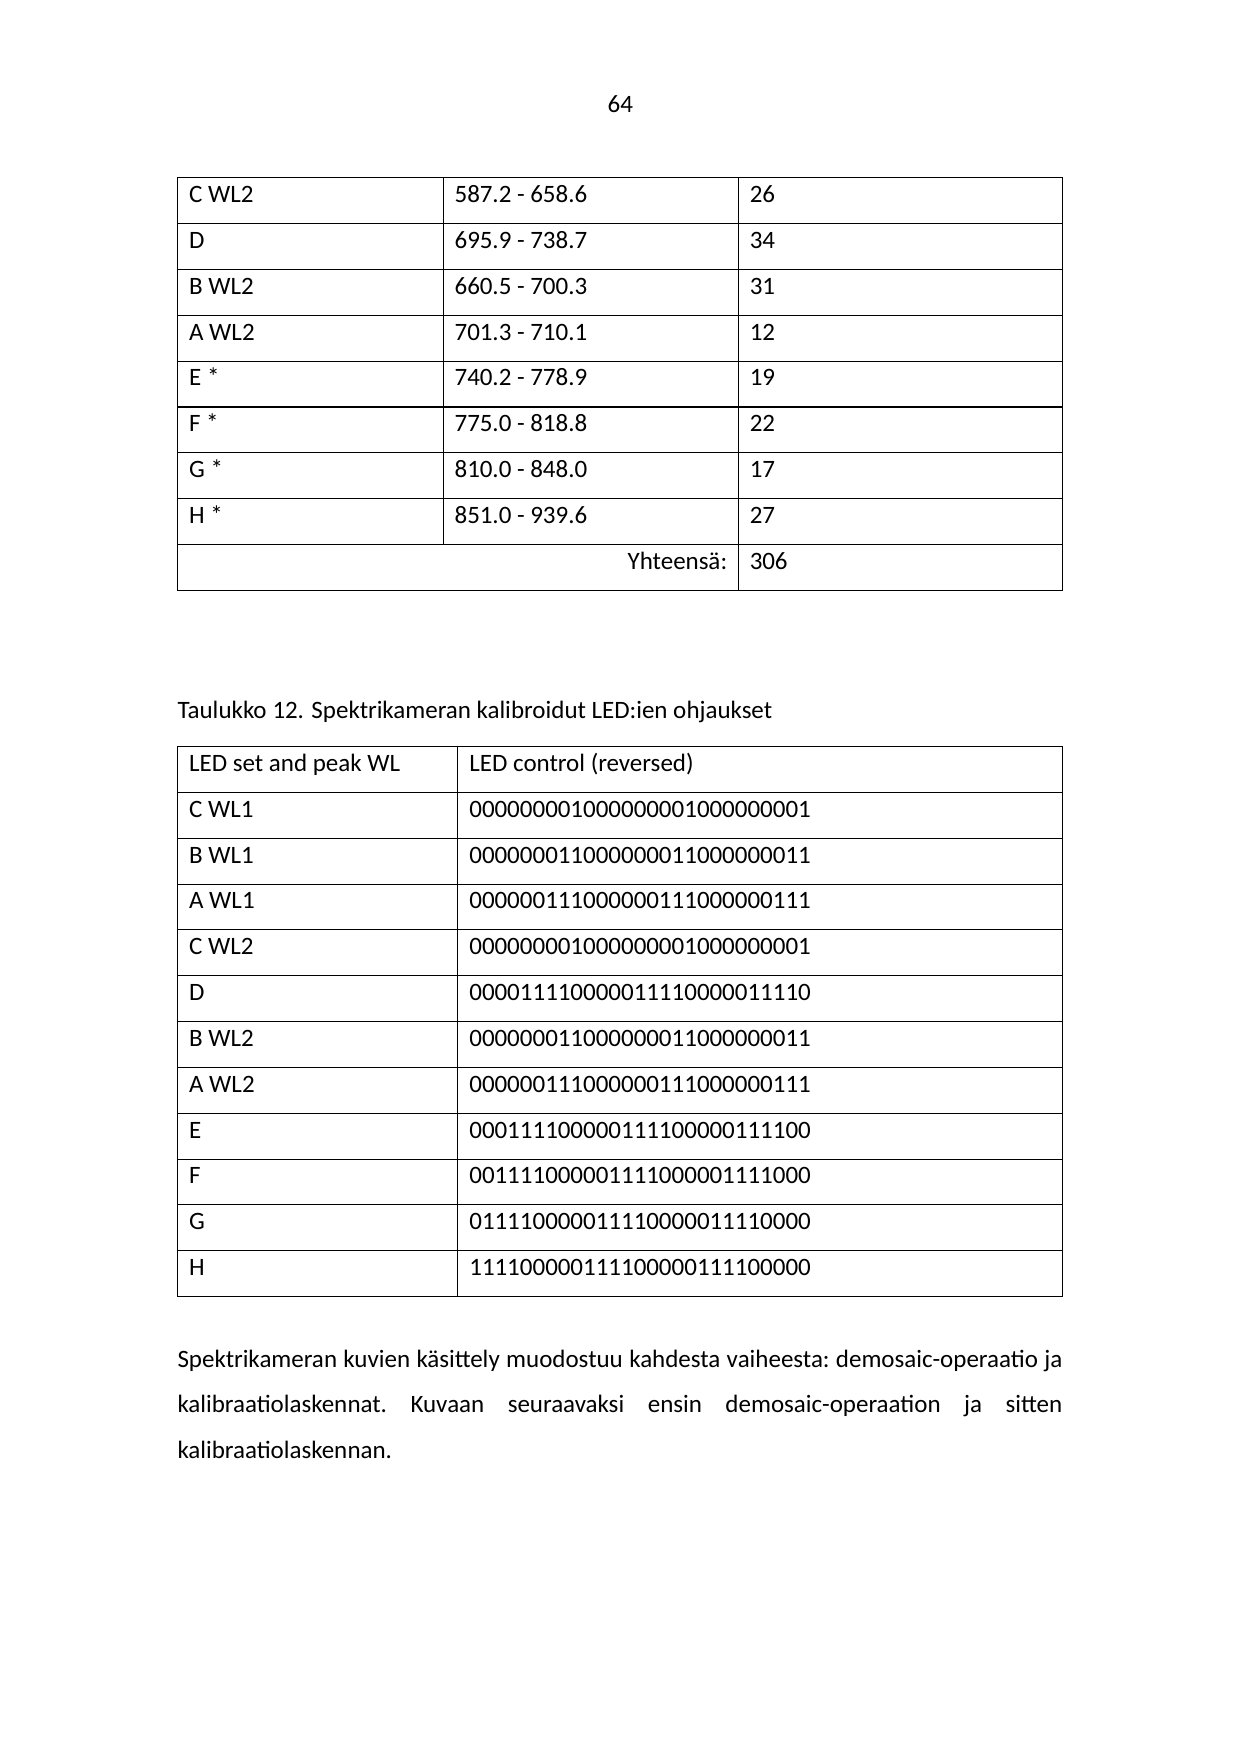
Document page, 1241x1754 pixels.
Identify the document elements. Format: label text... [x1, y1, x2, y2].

table_cell H * [178, 499, 443, 544]
table_cell 12 [739, 316, 1062, 361]
table_cell C WL1 [178, 793, 457, 838]
table_cell B WL2 [178, 1022, 457, 1067]
table_cell D [178, 224, 443, 269]
table_cell Yhteensä: [178, 545, 738, 590]
table_cell 001111000001111000001111000 [458, 1160, 1062, 1204]
table_cell C WL2 [178, 178, 443, 223]
table_cell 19 [739, 362, 1062, 406]
table_header LED control (reversed) [458, 747, 1062, 792]
table_cell E [178, 1114, 457, 1158]
table_cell 000011110000011110000011110 [458, 976, 1062, 1021]
table_cell F [178, 1160, 457, 1204]
table_cell 000000111000000111000000111 [458, 885, 1062, 929]
table_cell 27 [739, 499, 1062, 544]
table_cell 000111100000111100000111100 [458, 1114, 1062, 1158]
table_cell 306 [739, 545, 1062, 590]
table_cell 22 [739, 408, 1062, 452]
table_cell 660.5 - 700.3 [444, 270, 738, 315]
table_cell 31 [739, 270, 1062, 315]
table_cell 810.0 - 848.0 [444, 453, 738, 498]
table_cell 000000111000000111000000111 [458, 1068, 1062, 1113]
text Spektrikameran kuvien käsittely muodostuu kahdesta vaiheesta: demosaic-operaatio ja kalibraatiolaskennat. Kuvaan seuraavaksi ensin demosaic-operaation ja sitten kalibraatiolaskennan. [177, 1343, 1063, 1465]
table_cell 26 [739, 178, 1062, 223]
table_cell C WL2 [178, 930, 457, 975]
table_cell 851.0 - 939.6 [444, 499, 738, 544]
table_cell 111100000111100000111100000 [458, 1251, 1062, 1296]
table_cell 695.9 - 738.7 [444, 224, 738, 269]
table_cell 701.3 - 710.1 [444, 316, 738, 361]
table_header LED set and peak WL [178, 747, 457, 792]
table_cell F * [178, 408, 443, 452]
table_cell 000000001000000001000000001 [458, 793, 1062, 838]
table_cell A WL2 [178, 1068, 457, 1113]
table_cell G * [178, 453, 443, 498]
table_cell 011110000011110000011110000 [458, 1205, 1062, 1250]
table_cell 775.0 - 818.8 [444, 408, 738, 452]
table_cell B WL1 [178, 839, 457, 883]
table_cell 000000001000000001000000001 [458, 930, 1062, 975]
table_cell B WL2 [178, 270, 443, 315]
table_cell G [178, 1205, 457, 1250]
table_cell D [178, 976, 457, 1021]
table_cell 34 [739, 224, 1062, 269]
table_cell 587.2 - 658.6 [444, 178, 738, 223]
table_cell 740.2 - 778.9 [444, 362, 738, 406]
table_cell A WL1 [178, 885, 457, 929]
table_cell E * [178, 362, 443, 406]
table_cell 17 [739, 453, 1062, 498]
table_cell 000000011000000011000000011 [458, 839, 1062, 883]
text Taulukko 12. Spektrikameran kalibroidut LED:ien ohjaukset [177, 695, 1063, 725]
table_cell 000000011000000011000000011 [458, 1022, 1062, 1067]
table_cell A WL2 [178, 316, 443, 361]
table_cell H [178, 1251, 457, 1296]
